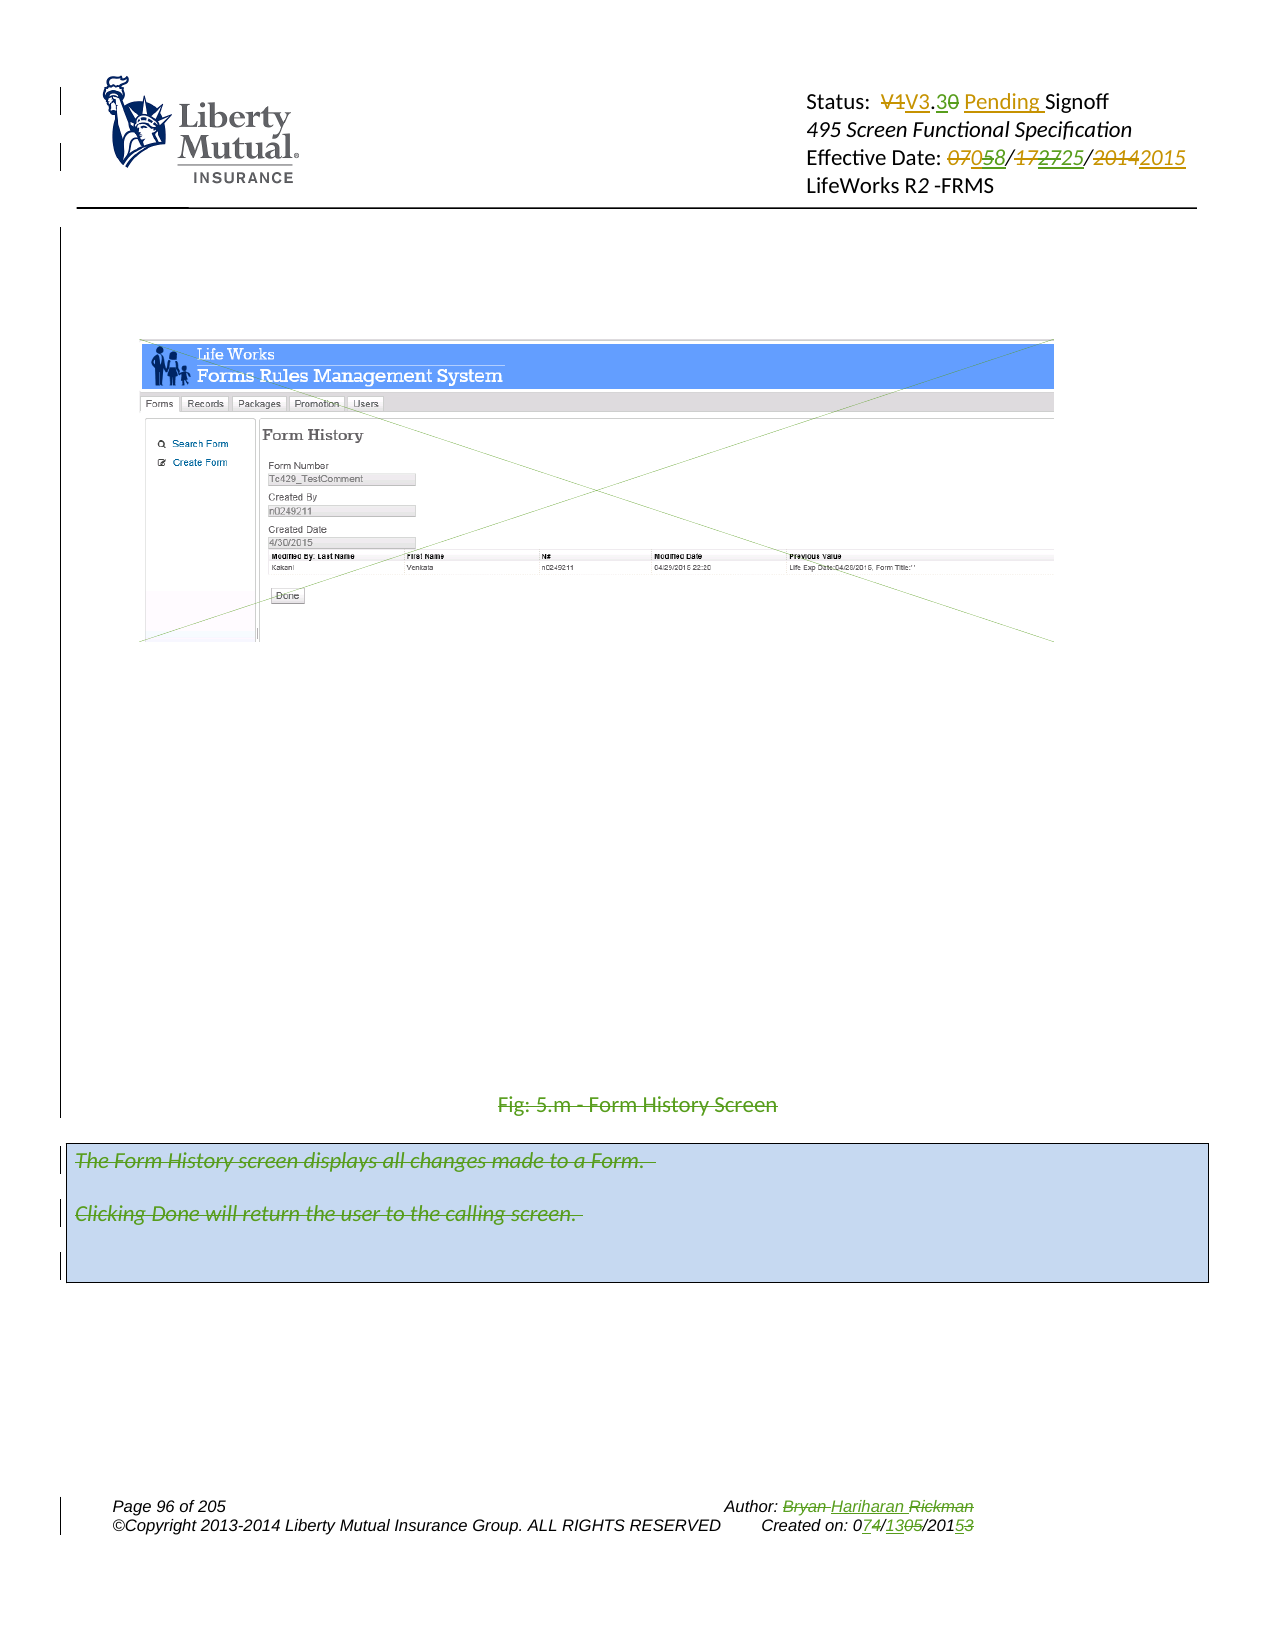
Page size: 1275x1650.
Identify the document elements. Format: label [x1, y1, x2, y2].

picture [143, 491, 1051, 642]
picture [143, 339, 1050, 490]
picture [80, 52, 322, 206]
picture [139, 340, 594, 641]
picture [599, 340, 1054, 641]
